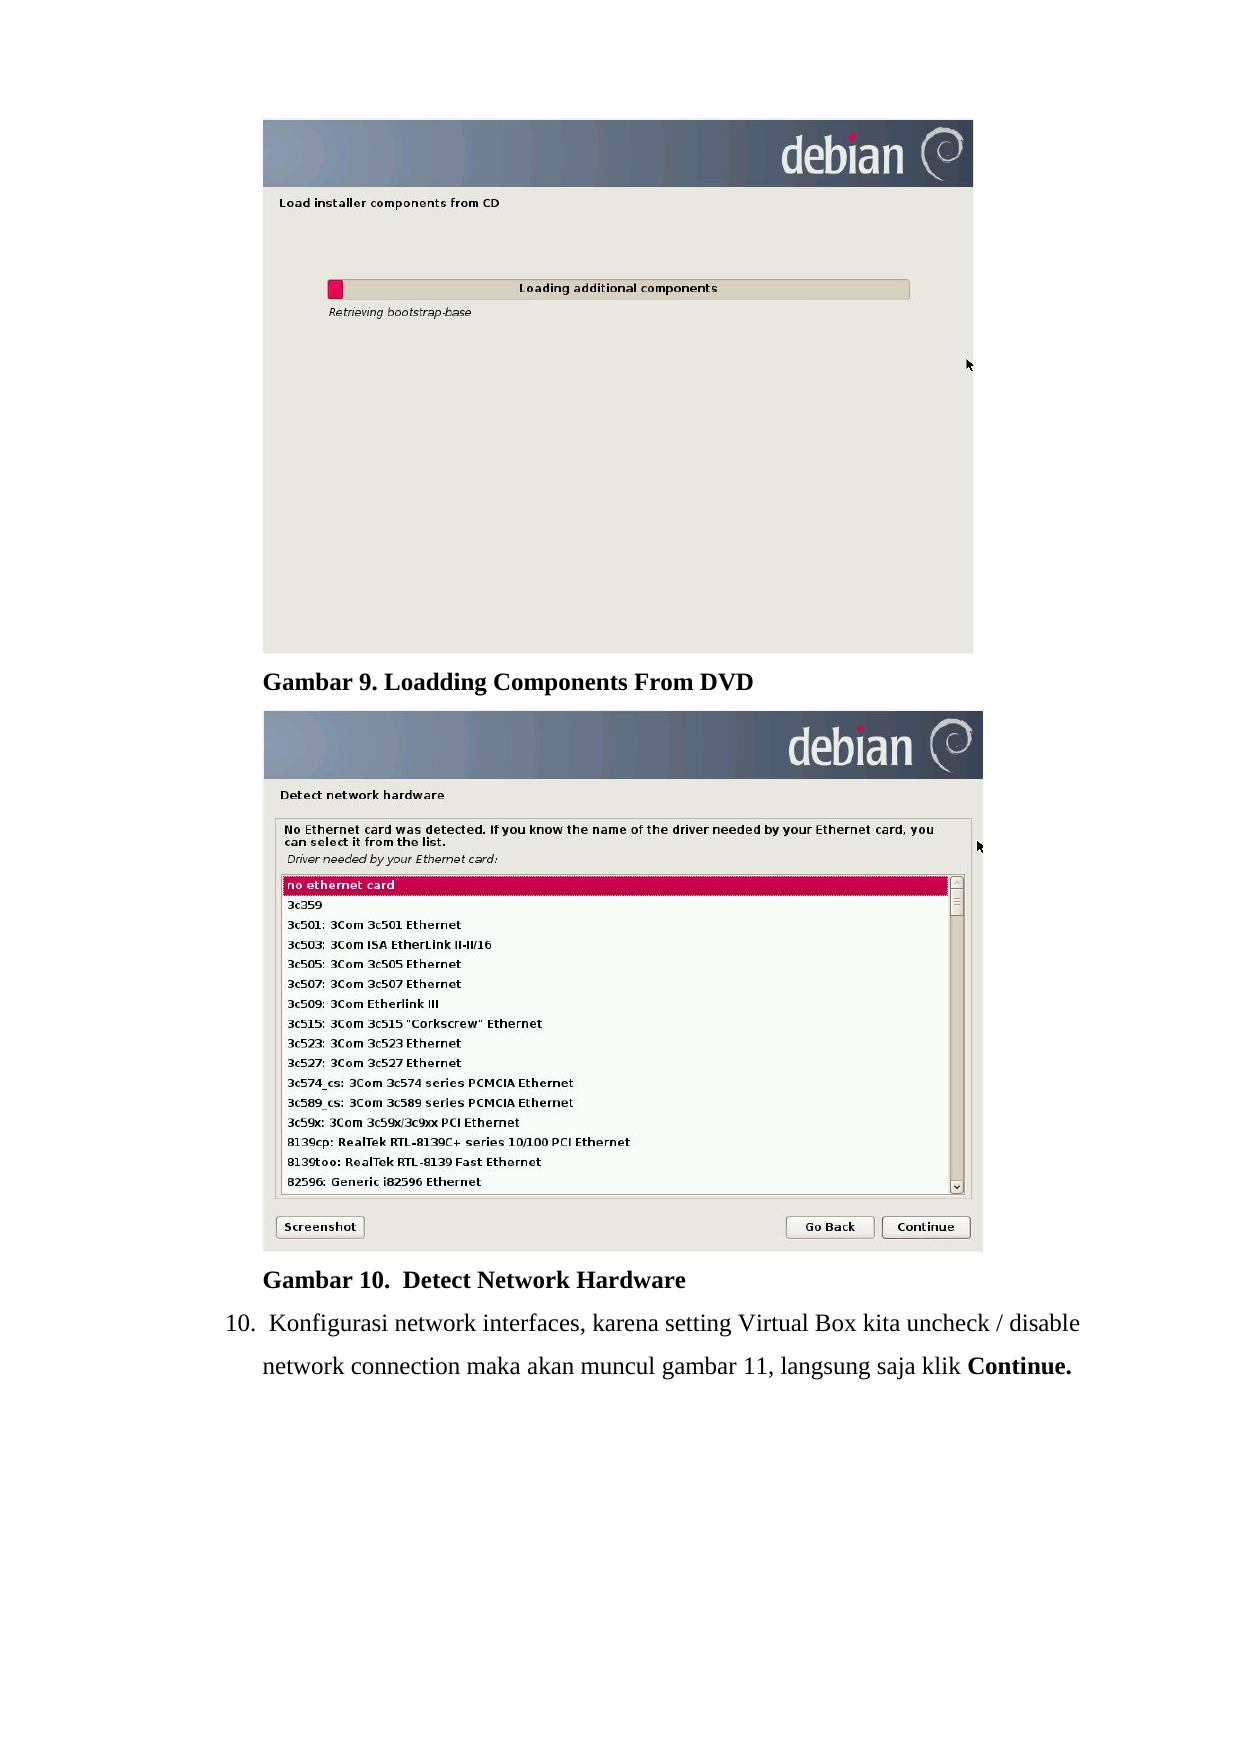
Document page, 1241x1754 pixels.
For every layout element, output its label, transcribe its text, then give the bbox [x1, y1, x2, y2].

picture [262, 118, 974, 654]
list Gambar 10. Detect Network Hardware [262, 1265, 1090, 1294]
list Konfigurasi network interfaces, karena setting Virtual Box kita uncheck / disable network connection maka akan muncul gambar 11, langsung saja klik Continue. [225, 1308, 1090, 1380]
picture [262, 710, 984, 1252]
list Gambar 9. Loadding Components From DVD [262, 667, 1090, 696]
